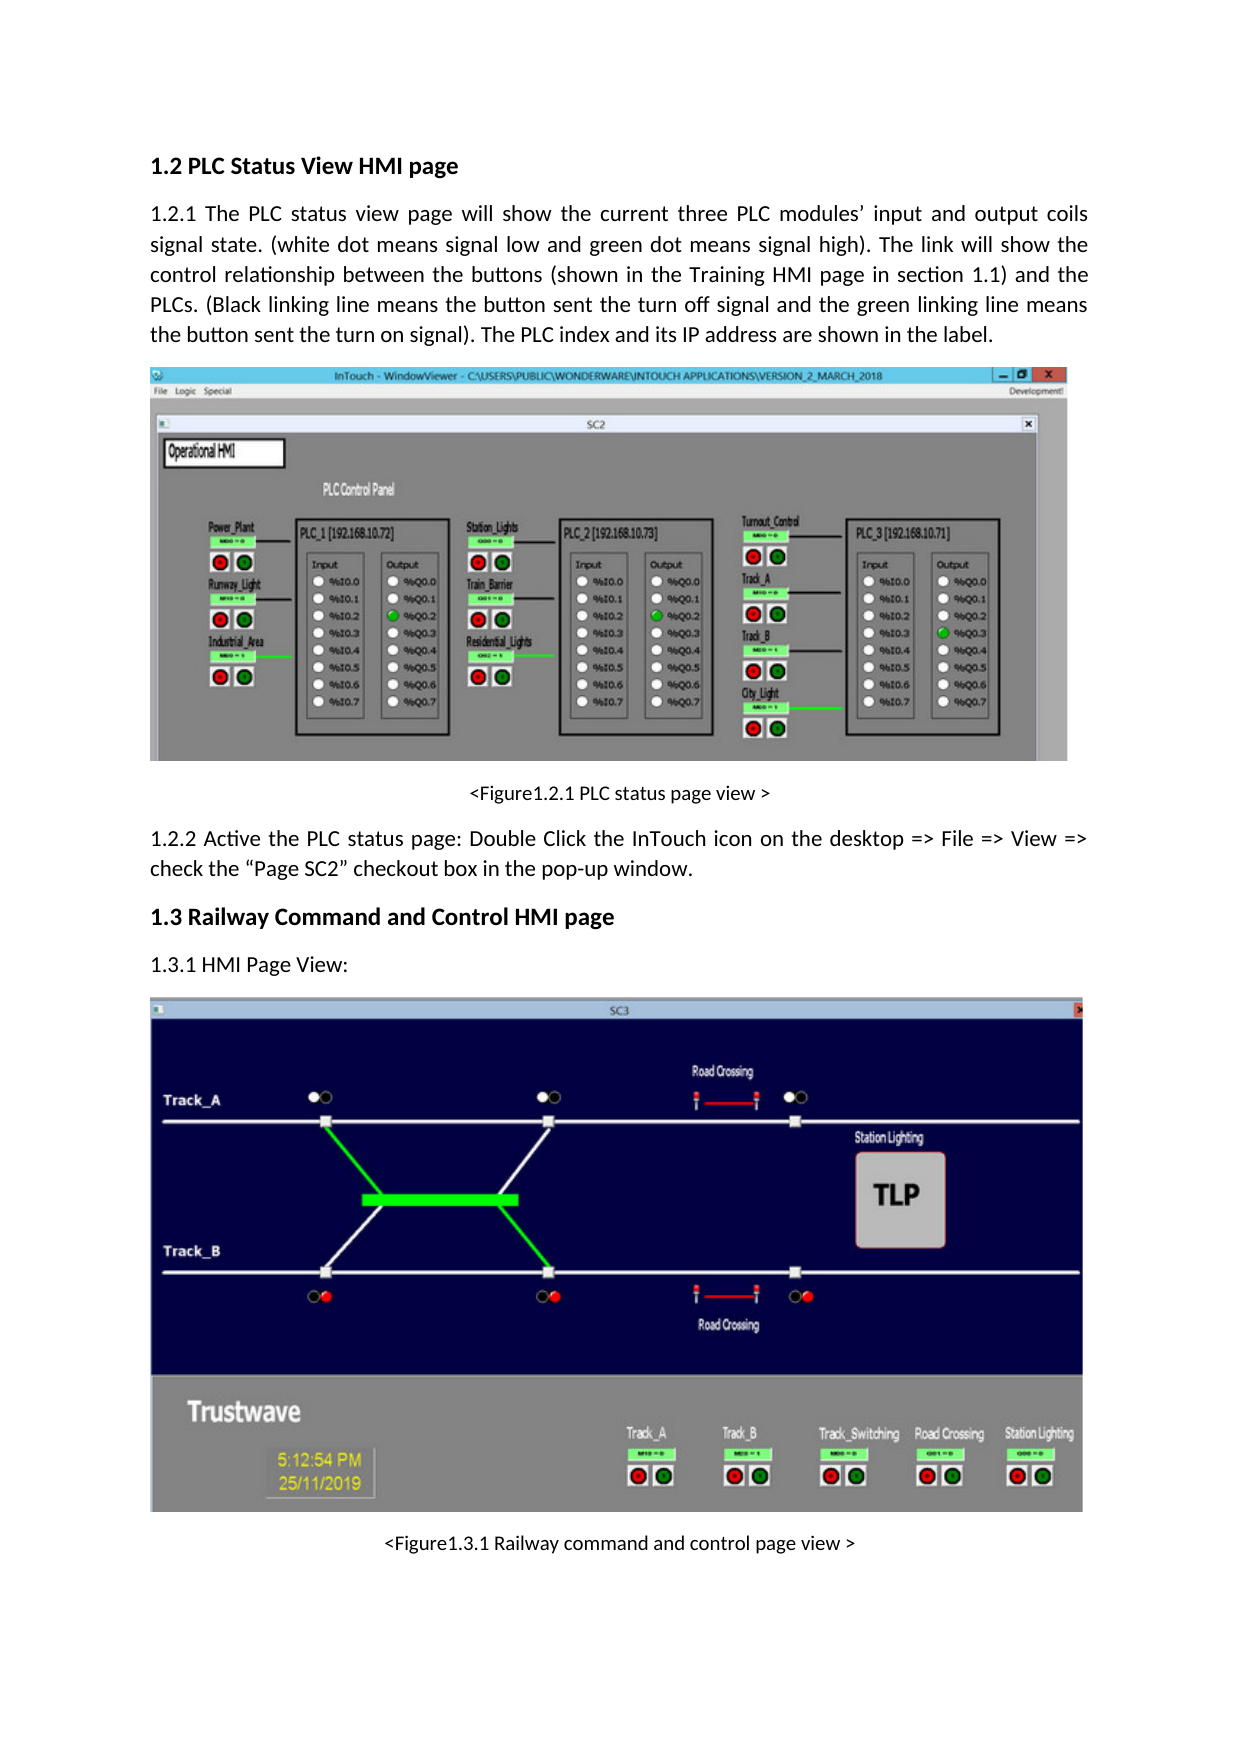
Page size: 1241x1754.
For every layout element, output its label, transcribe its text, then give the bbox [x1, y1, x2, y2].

text <Figure1.3.1 Railway command and control page view > [150, 1531, 1090, 1556]
text <Figure1.2.1 PLC status page view > [150, 780, 1090, 805]
picture [150, 997, 1083, 1512]
text 1.2 PLC Status View HMI page [150, 150, 1090, 181]
text 1.3 Railway Command and Control HMI page [150, 901, 1090, 932]
picture [150, 367, 1068, 761]
text 1.2.1 The PLC status view page will show the current three PLC modules’ input and output coils signal state. (white dot means signal low and green dot means signal high). The link will show the control relationship between the buttons (shown in the Training HMI page in section 1.1) and the PLCs. (Black linking line means the button sent the turn off signal and the green linking line means the button sent the turn on signal). The PLC index and its IP address are shown in the label. [150, 199, 1090, 348]
text 1.3.1 HMI Page View: [150, 951, 1090, 979]
text 1.2.2 Active the PLC status page: Double Click the InTouch icon on the desktop => File => View => check the “Page SC2” checkout box in the pop-up window. [150, 824, 1090, 882]
